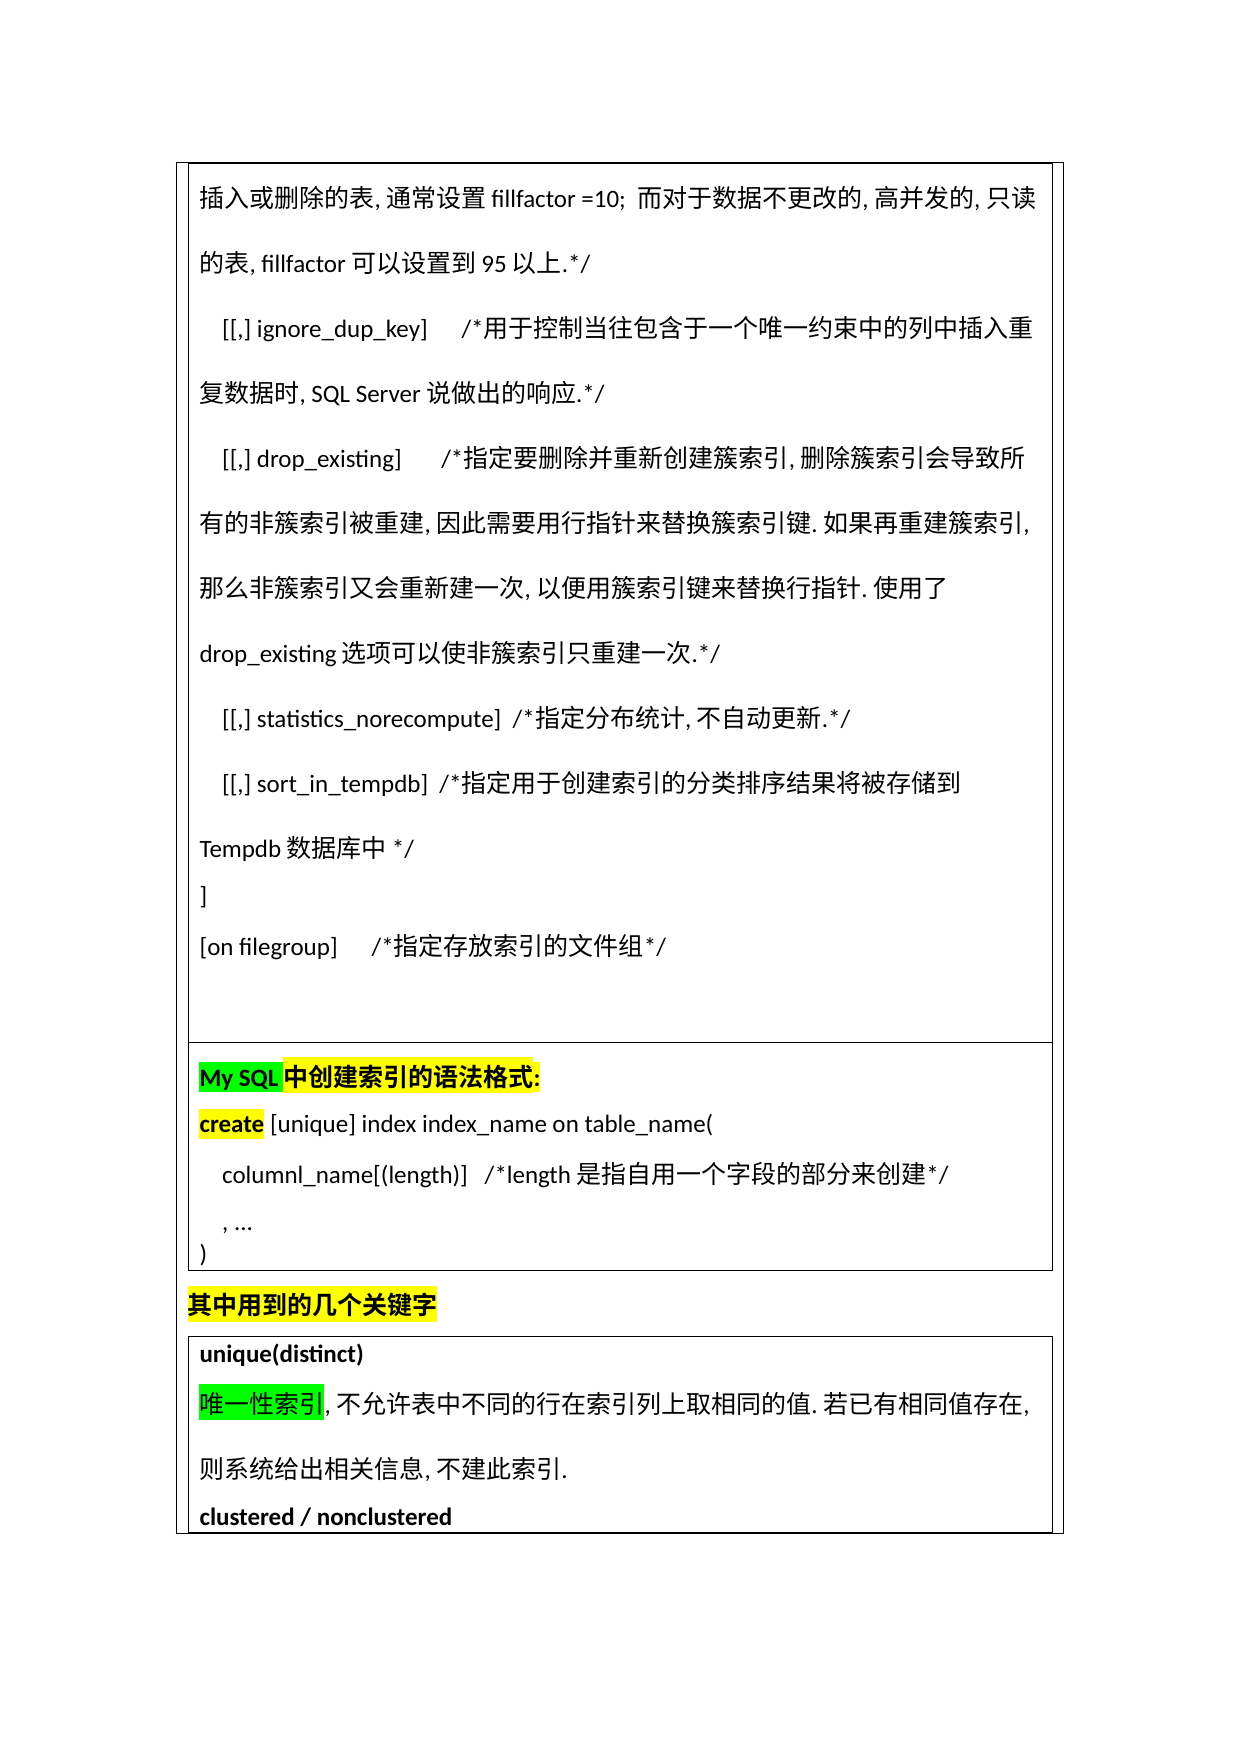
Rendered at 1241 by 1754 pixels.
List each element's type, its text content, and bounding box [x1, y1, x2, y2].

table_cell 创建索引 其中用到的几个关键字 [177, 163, 1063, 1533]
